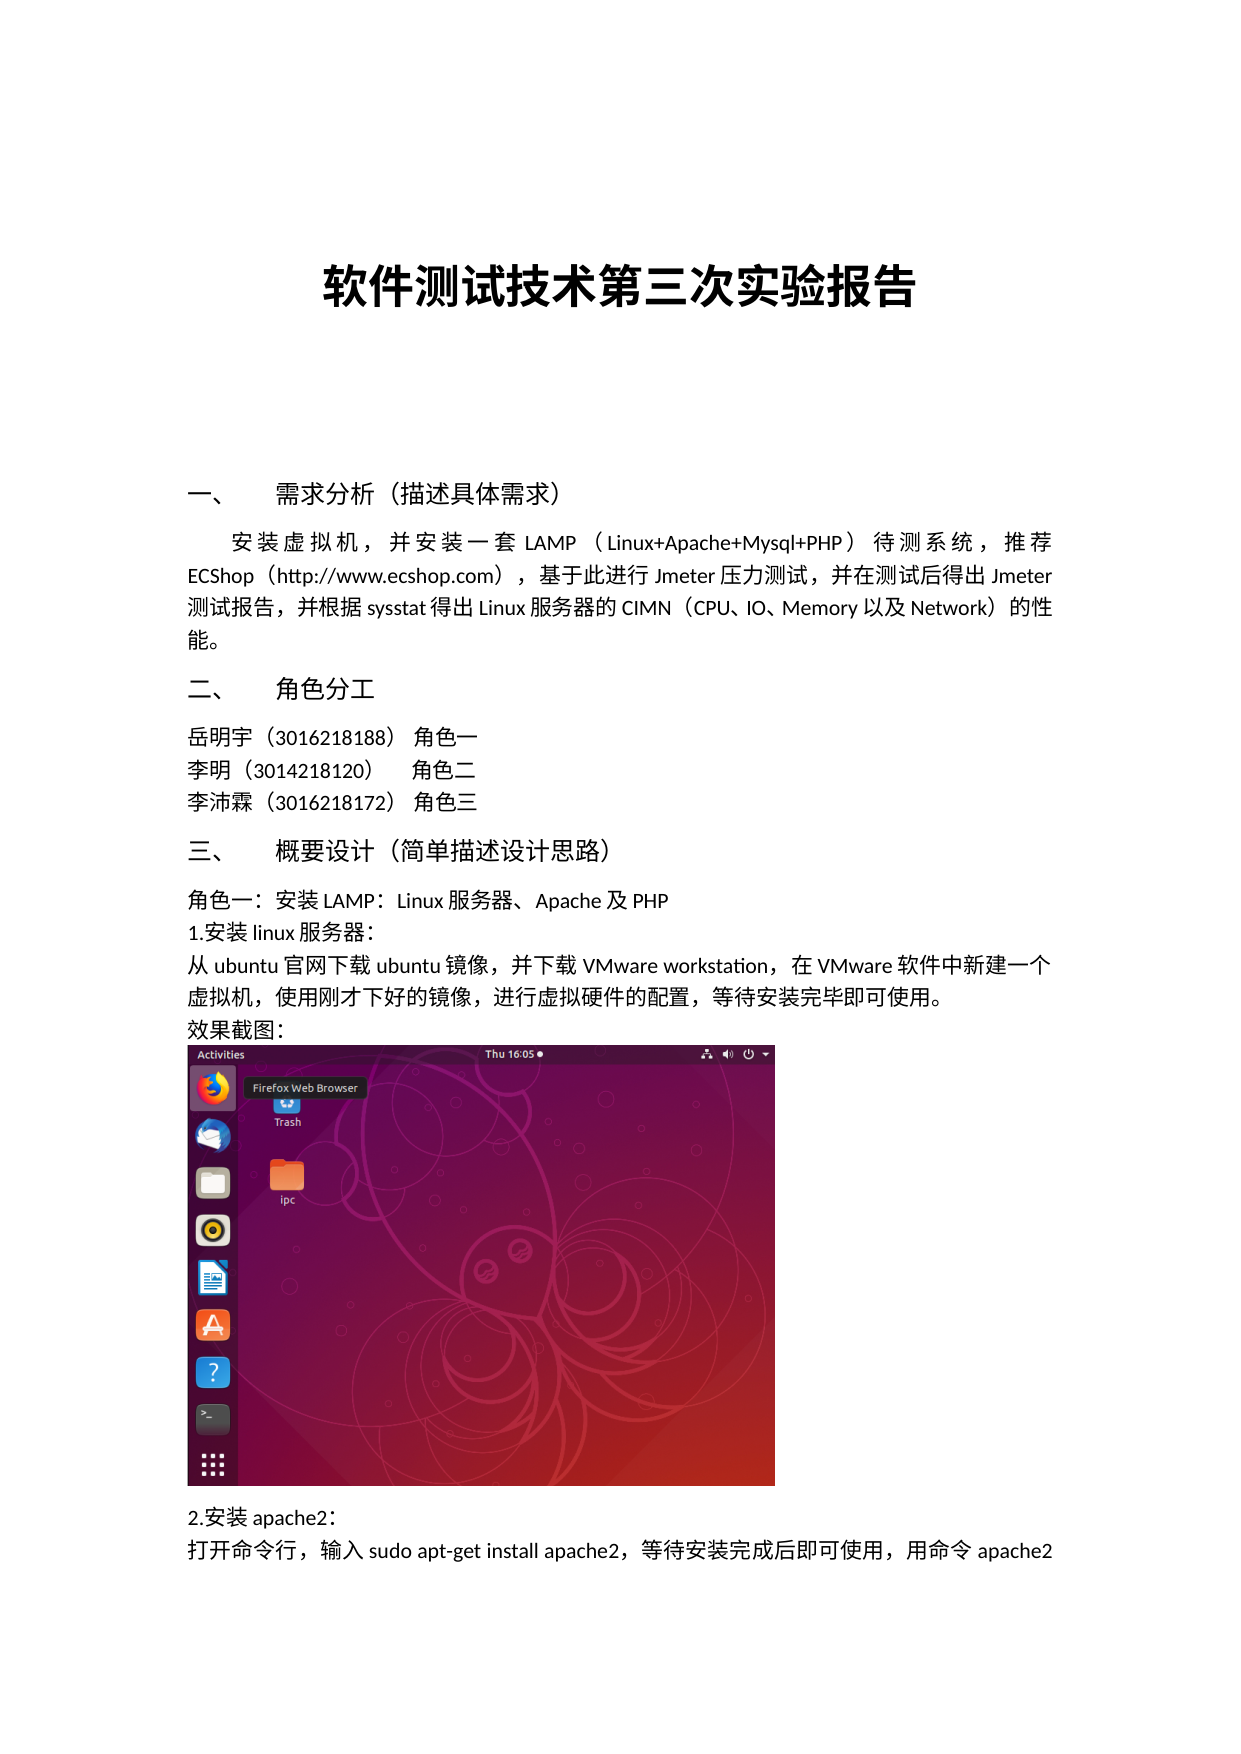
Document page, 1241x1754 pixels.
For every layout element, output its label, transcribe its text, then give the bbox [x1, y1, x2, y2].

picture [187, 1045, 775, 1486]
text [187, 1532, 1053, 1565]
text 从ubuntu官网下载ubuntu镜像，并下载VMware workstation，在VMware软件中新建一个虚拟机，使用刚才下好的镜像，进行虚拟硬件的配置，等待安装完毕即可使用。 [187, 947, 1053, 1012]
list 概要设计（简单描述设计思路） [187, 817, 1053, 882]
text 岳明宇（3016218188） 角色一 [187, 720, 1053, 752]
text 1.安装linux服务器： [187, 915, 1053, 947]
text 效果截图： [187, 1012, 1053, 1045]
text 2.安装apache2： [187, 1500, 1053, 1532]
text 安装虚拟机，并安装一套LAMP（Linux+Apache+Mysql+PHP）待测系统，推荐ECShop（http://www.ecshop.com），基于此进行Jmeter压力测试，并在测试后得出Jmeter测试报告，并根据sysstat得出Linux服务器的CIMN（CPU、IO、Memory以及Network）的性能。 [187, 525, 1053, 655]
text 角色一：安装LAMP：Linux服务器、Apache及PHP [187, 882, 1053, 915]
subtitle 软件测试技术第三次实验报告 [187, 235, 1053, 333]
text 李沛霖（3016218172） 角色三 [187, 785, 1053, 817]
list 需求分析（描述具体需求） [187, 460, 1053, 525]
list 角色分工 [187, 655, 1053, 720]
text 李明（3014218120） 角色二 [187, 752, 1053, 785]
